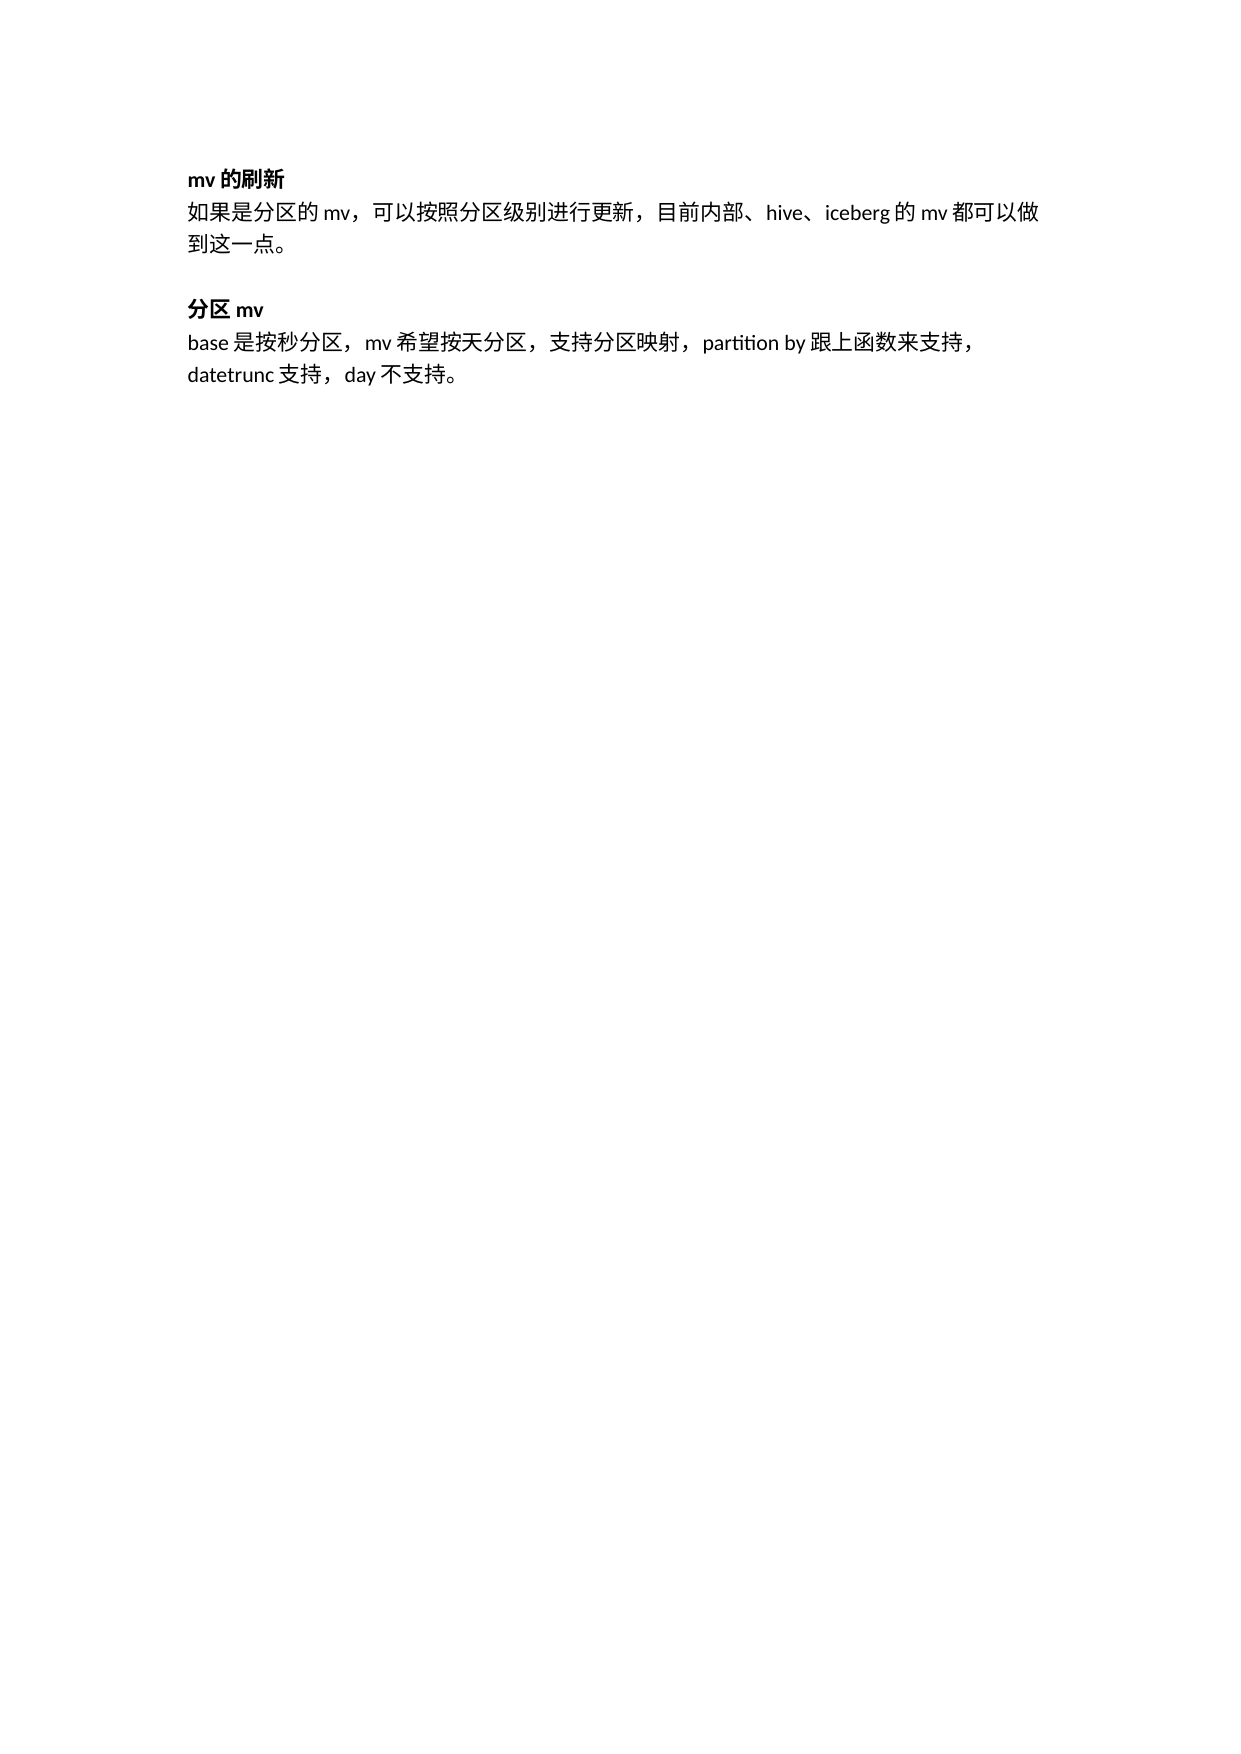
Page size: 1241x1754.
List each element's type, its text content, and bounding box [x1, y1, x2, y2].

text 如果是分区的mv，可以按照分区级别进行更新，目前内部、hive、iceberg的mv都可以做到这一点。 [187, 194, 1053, 259]
text mv的刷新 [187, 162, 1053, 194]
text 分区mv [187, 292, 1053, 324]
text base是按秒分区，mv希望按天分区，支持分区映射，partition by跟上函数来支持，datetrunc支持，day不支持。 [187, 324, 1053, 389]
